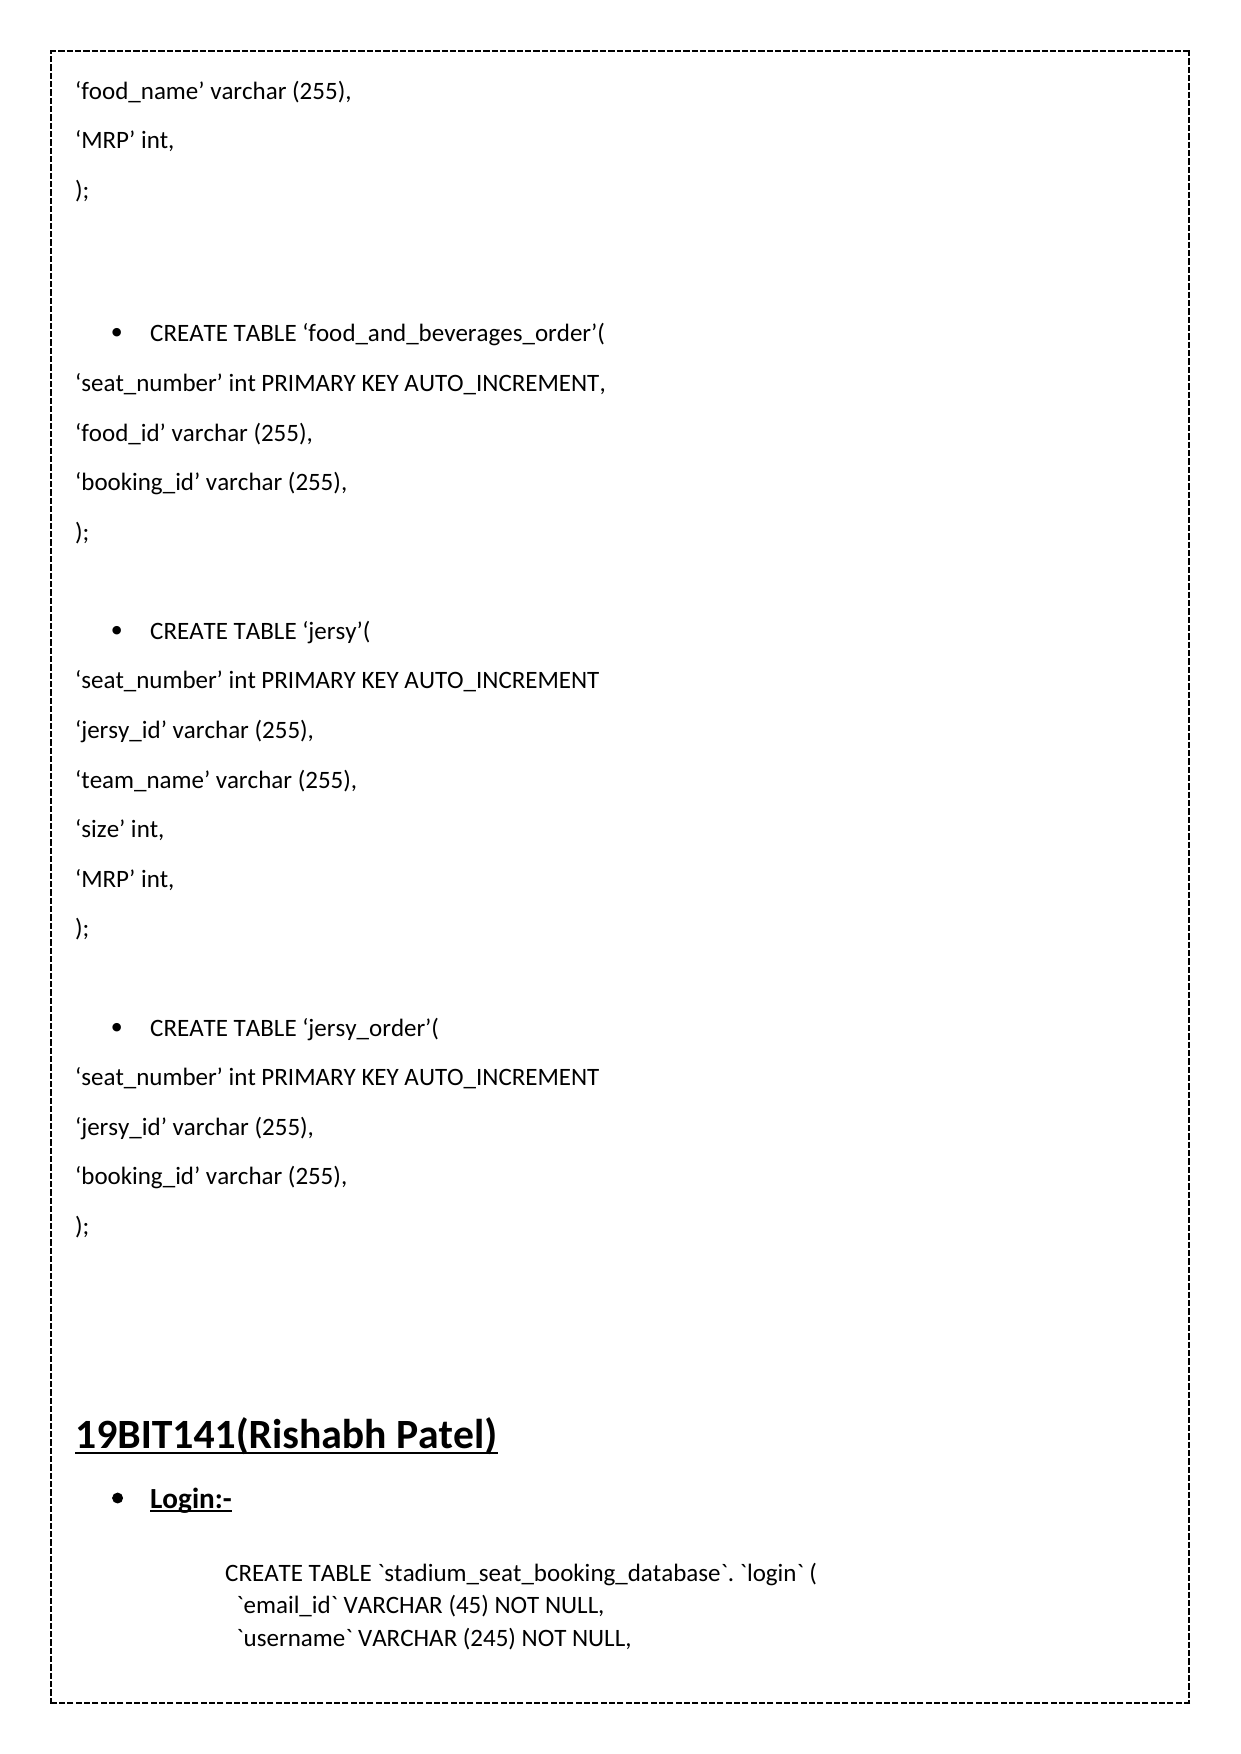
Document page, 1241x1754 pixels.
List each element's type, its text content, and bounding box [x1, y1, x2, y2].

text ‘booking_id’ varchar (255), [75, 1160, 1165, 1191]
text ‘seat_number’ int PRIMARY KEY AUTO_INCREMENT [75, 1061, 1165, 1092]
text ‘size’ int, [75, 813, 1165, 844]
text ‘jersy_id’ varchar (255), [75, 1111, 1165, 1141]
list CREATE TABLE ‘food_and_beverages_order’( [112, 317, 1165, 348]
list Login:- [112, 1480, 1165, 1516]
list `username` VARCHAR (245) NOT NULL, [225, 1623, 1165, 1653]
text ‘seat_number’ int PRIMARY KEY AUTO_INCREMENT [75, 664, 1165, 695]
text ‘booking_id’ varchar (255), [75, 466, 1165, 497]
text ); [75, 516, 1165, 546]
list CREATE TABLE ‘jersy’( [112, 615, 1165, 646]
list `email_id` VARCHAR (45) NOT NULL, [225, 1590, 1165, 1620]
text ‘team_name’ varchar (255), [75, 764, 1165, 794]
text ‘food_name’ varchar (255), [75, 75, 1165, 106]
text ‘MRP’ int, [75, 863, 1165, 893]
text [75, 367, 1165, 398]
text ); [75, 174, 1165, 205]
text ‘food_id’ varchar (255), [75, 417, 1165, 447]
text ‘jersy_id’ varchar (255), [75, 714, 1165, 745]
text ); [75, 1210, 1165, 1241]
list CREATE TABLE `stadium_seat_booking_database`. `login` ( [225, 1557, 1165, 1587]
list CREATE TABLE ‘jersy_order’( [112, 1012, 1165, 1042]
text 19BIT141(Rishabh Patel) [75, 1408, 1165, 1459]
text ‘MRP’ int, [75, 124, 1165, 155]
text ); [75, 912, 1165, 943]
